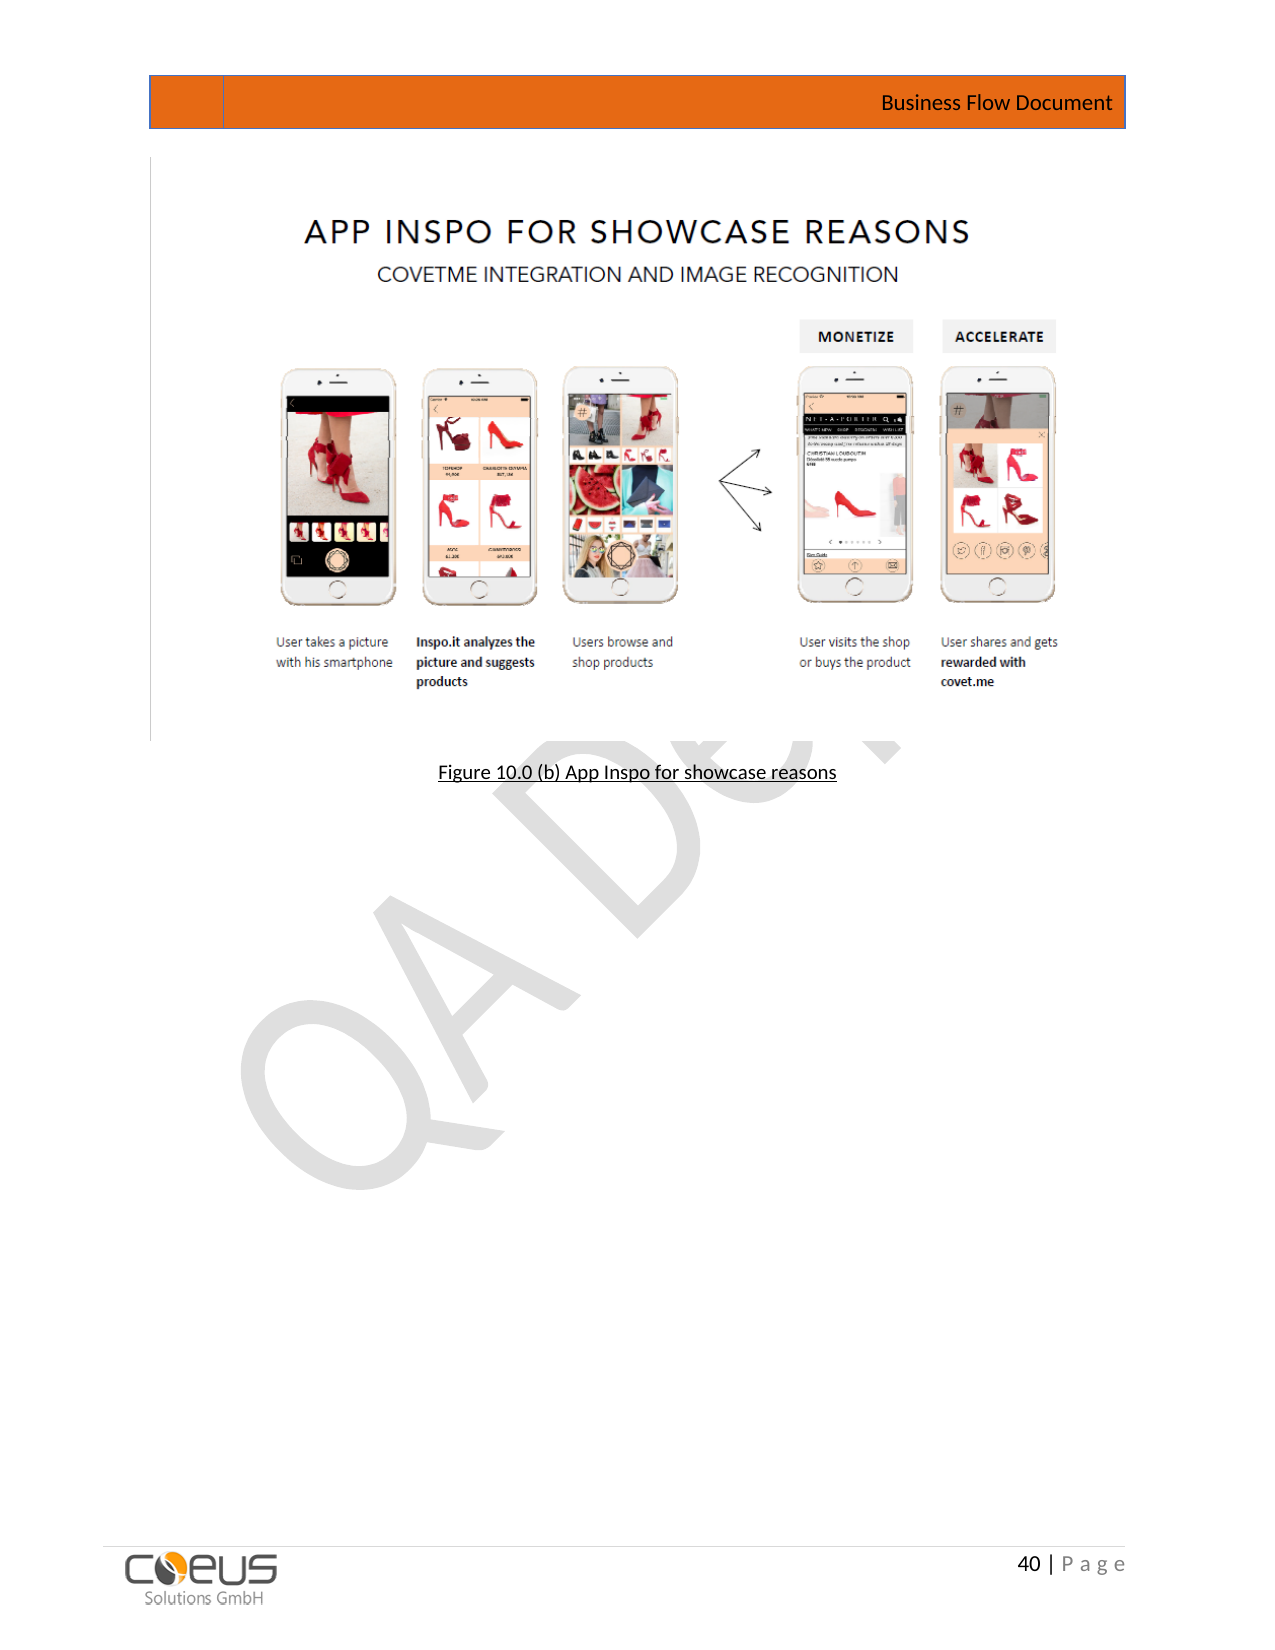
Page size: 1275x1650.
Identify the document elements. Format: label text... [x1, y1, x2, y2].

text Figure 10.0 (b) App Inspo for showcase reasons [150, 759, 1125, 784]
picture [106, 1551, 304, 1605]
picture [150, 157, 1125, 741]
